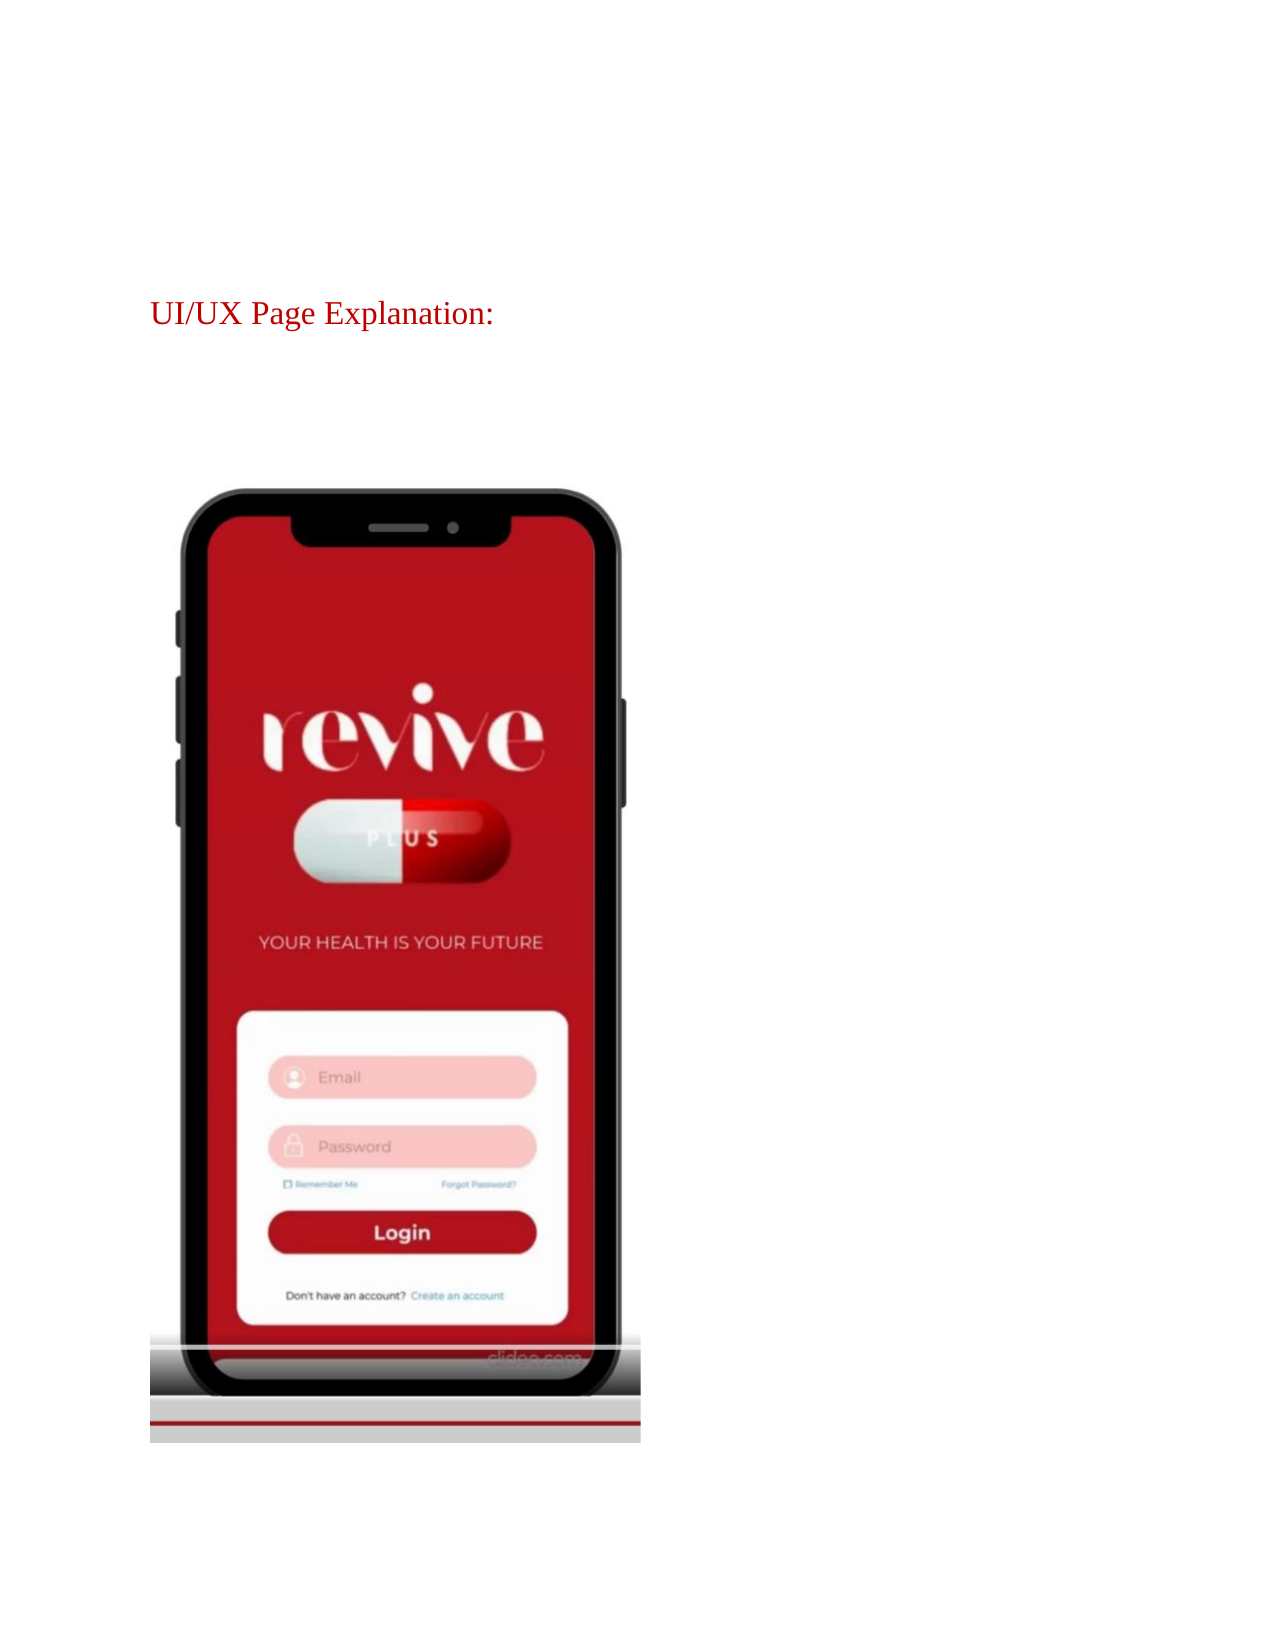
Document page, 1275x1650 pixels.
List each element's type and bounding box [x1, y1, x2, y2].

picture [150, 467, 641, 1443]
